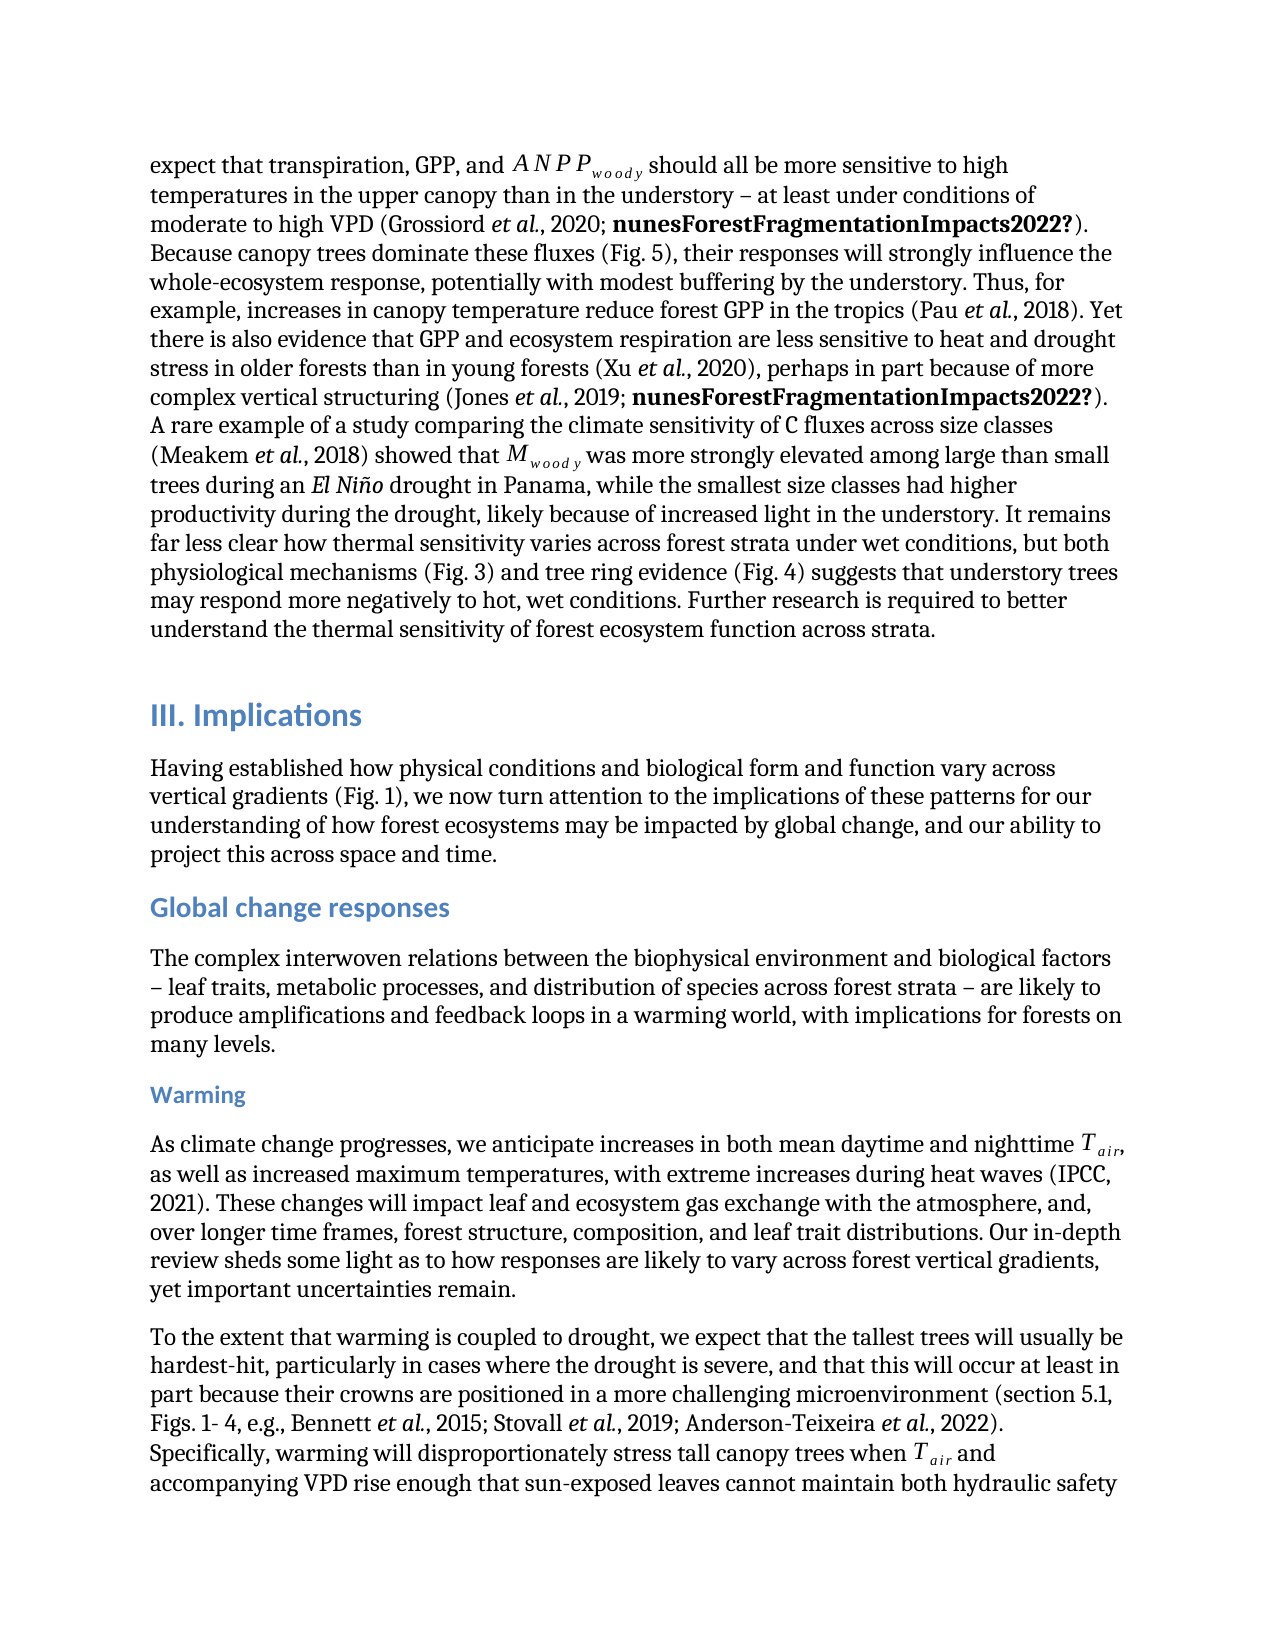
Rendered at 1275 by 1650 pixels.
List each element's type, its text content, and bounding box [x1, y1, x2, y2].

subtitle III. Implications [150, 694, 1125, 735]
text As climate change progresses, we anticipate increases in both mean daytime and nighttime , as well as increased maximum temperatures, with extreme increases during heat waves (IPCC, 2021). These changes will impact leaf and ecosystem gas exchange with the atmosphere, and, over longer time frames, forest structure, composition, and leaf trait distributions. Our in-depth review sheds some light as to how responses are likely to vary across forest vertical gradients, yet important uncertainties remain. [150, 1129, 1125, 1304]
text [150, 1323, 1125, 1498]
text The complex interwoven relations between the biophysical environment and biological factors – leaf traits, metabolic processes, and distribution of species across forest strata – are likely to produce amplifications and feedback loops in a warming world, with implications for forests on many levels. [150, 944, 1125, 1059]
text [150, 150, 1125, 644]
text Having established how physical conditions and biological form and function vary across vertical gradients (Fig. 1), we now turn attention to the implications of these patterns for our understanding of how forest ecosystems may be impacted by global change, and our ability to project this across space and time. [150, 753, 1125, 868]
subtitle Warming [150, 1079, 1125, 1110]
subtitle Global change responses [150, 889, 1125, 925]
